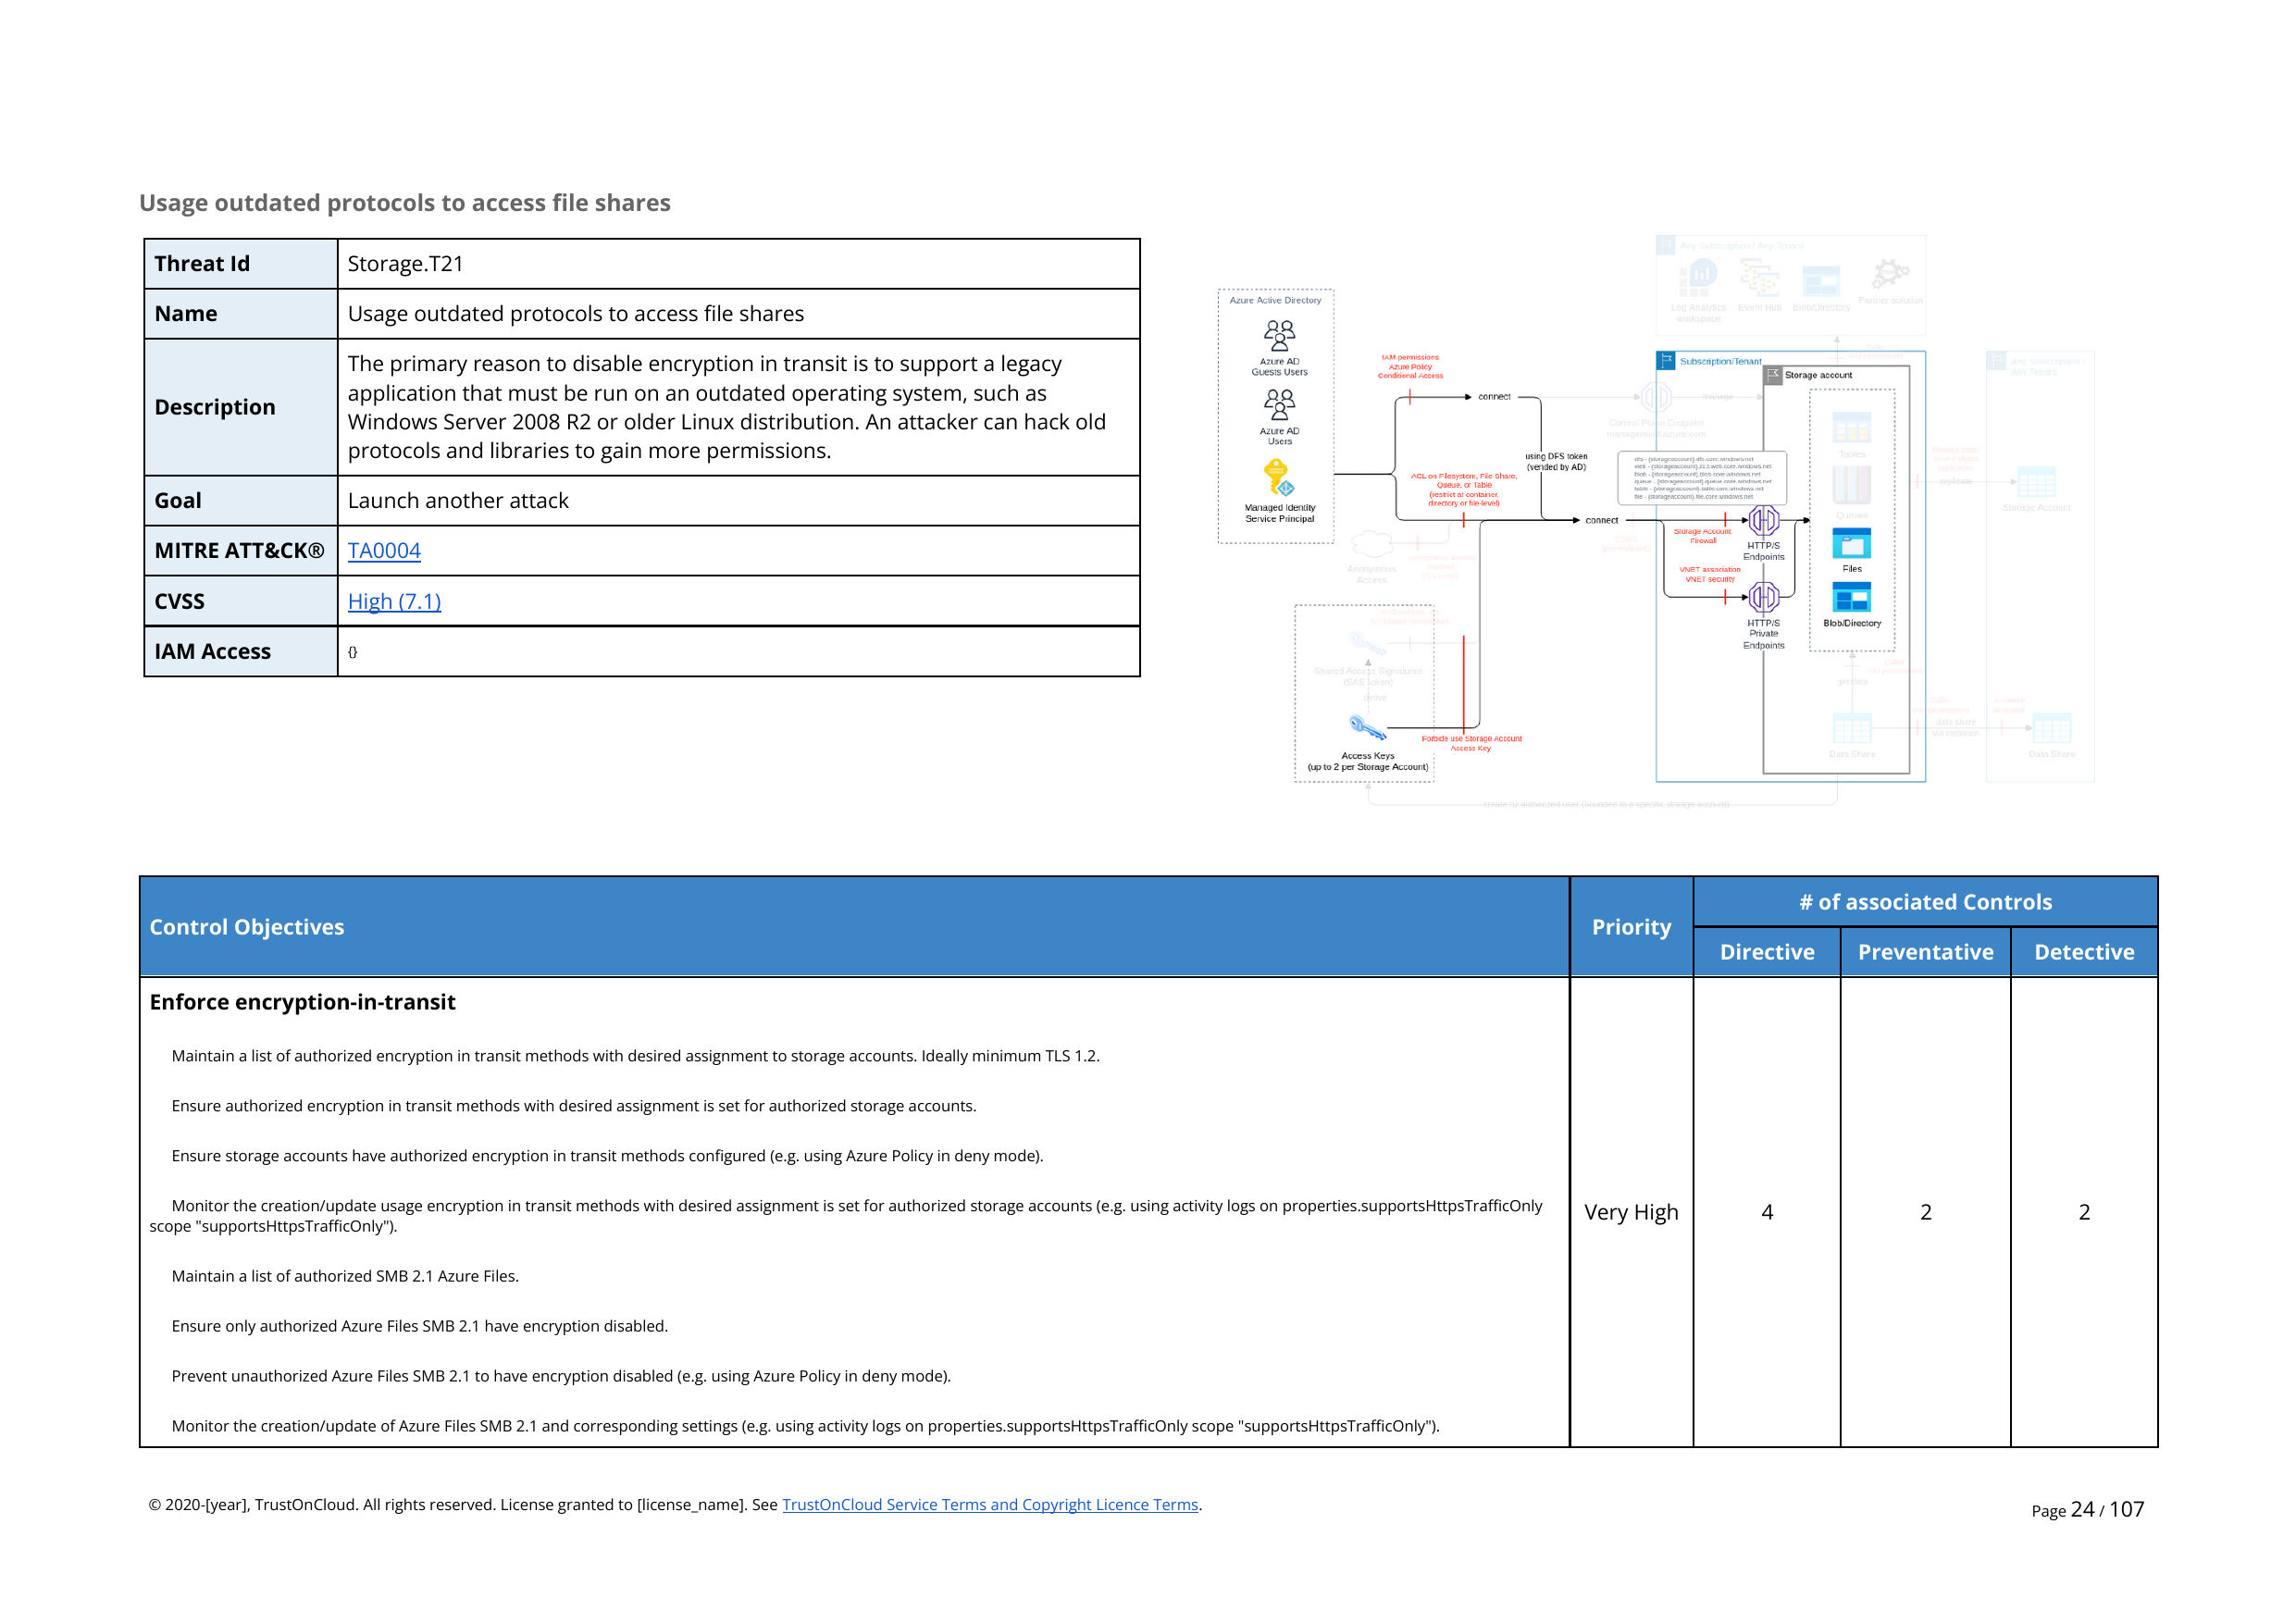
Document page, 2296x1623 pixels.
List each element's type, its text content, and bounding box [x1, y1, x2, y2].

table_cell 2 [2012, 978, 2157, 1446]
table_header Control Objectives [141, 877, 1569, 975]
table_cell 4 [1694, 978, 1840, 1446]
table_header [141, 225, 1148, 825]
table_cell Preventative [1842, 928, 2010, 975]
table_cell 2 [1842, 978, 2010, 1446]
table_header [1150, 225, 2157, 825]
subtitle Usage outdated protocols to access file shares [139, 187, 2156, 218]
table_cell Enforce encryption-in-transit Maintain a list of authorized encryption in transit methods with desired assignment to storage accounts. Ideally minimum TLS 1.2. Ensure authorized encryption in transit methods with desired assignment is set for authorized storage accounts. Ensure storage accounts have authorized encryption in transit methods configured (e.g. using Azure Policy in deny mode). Monitor the creation/update usage encryption in transit methods with desired assignment is set for authorized storage accounts (e.g. using activity logs on properties.supportsHttpsTrafficOnly scope "supportsHttpsTrafficOnly"). Maintain a list of authorized SMB 2.1 Azure Files. Ensure only authorized Azure Files SMB 2.1 have encryption disabled. Prevent unauthorized Azure Files SMB 2.1 to have encryption disabled (e.g. using Azure Policy in deny mode). Monitor the creation/update of Azure Files SMB 2.1 and corresponding settings (e.g. using activity logs on properties.supportsHttpsTrafficOnly scope "supportsHttpsTrafficOnly"). [141, 978, 1569, 1446]
table_cell Very High [1571, 978, 1693, 1446]
picture [1217, 234, 2096, 813]
table_header Priority [1571, 877, 1693, 975]
table_cell Directive [1694, 928, 1840, 975]
table_cell Detective [2012, 928, 2157, 975]
table_header # of associated Controls [1694, 877, 2157, 925]
